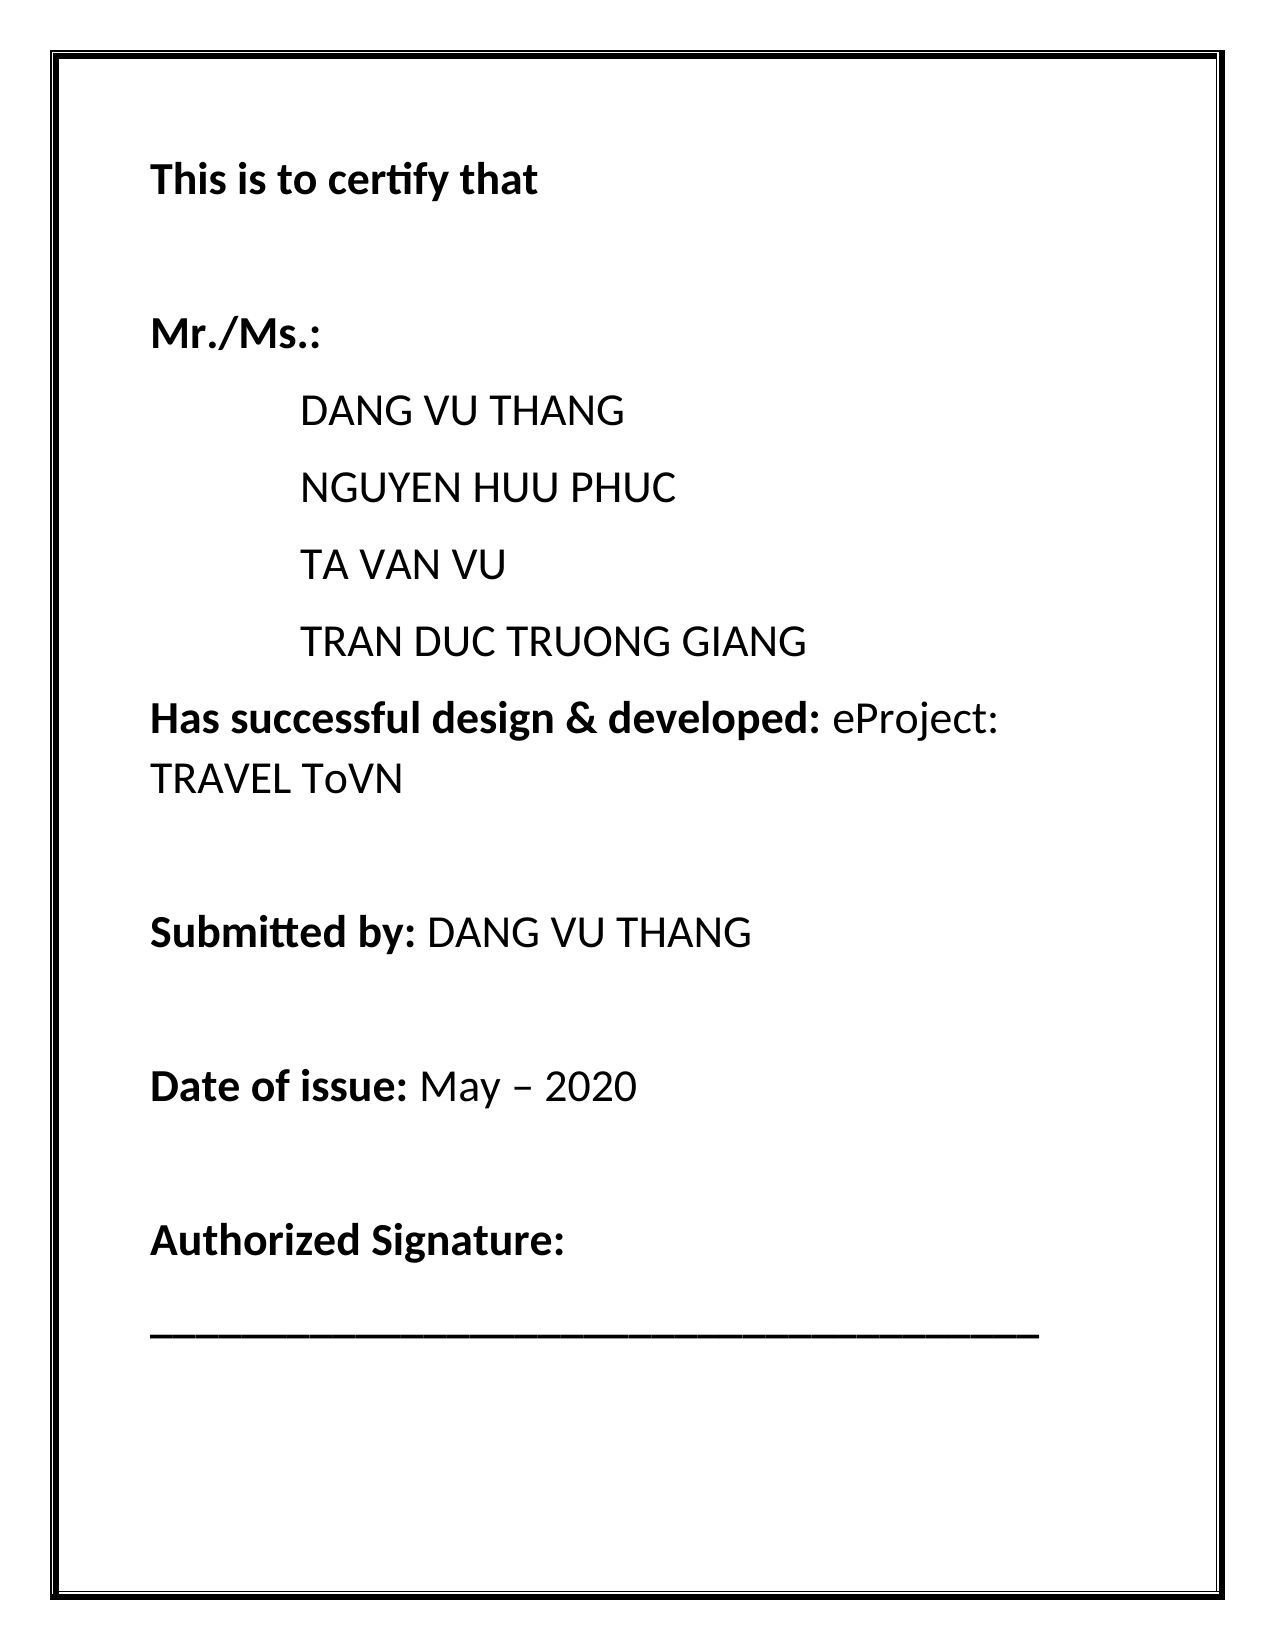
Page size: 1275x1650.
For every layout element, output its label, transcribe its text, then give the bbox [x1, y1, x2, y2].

text This is to certify that [150, 150, 1125, 206]
text Has successful design & developed: eProject: TRAVEL ToVN [150, 689, 1125, 805]
text TRAN DUC TRUONG GIANG [225, 612, 1125, 668]
text _______________________________________ [150, 1288, 1125, 1344]
text Submitted by: DANG VU THANG [150, 903, 1125, 959]
text NGUYEN HUU PHUC [225, 458, 1125, 514]
text Date of issue: May – 2020 [150, 1057, 1125, 1113]
text Mr./Ms.: [150, 304, 1125, 360]
text Authorized Signature: [150, 1211, 1125, 1267]
text TA VAN VU [225, 535, 1125, 591]
text DANG VU THANG [225, 381, 1125, 437]
